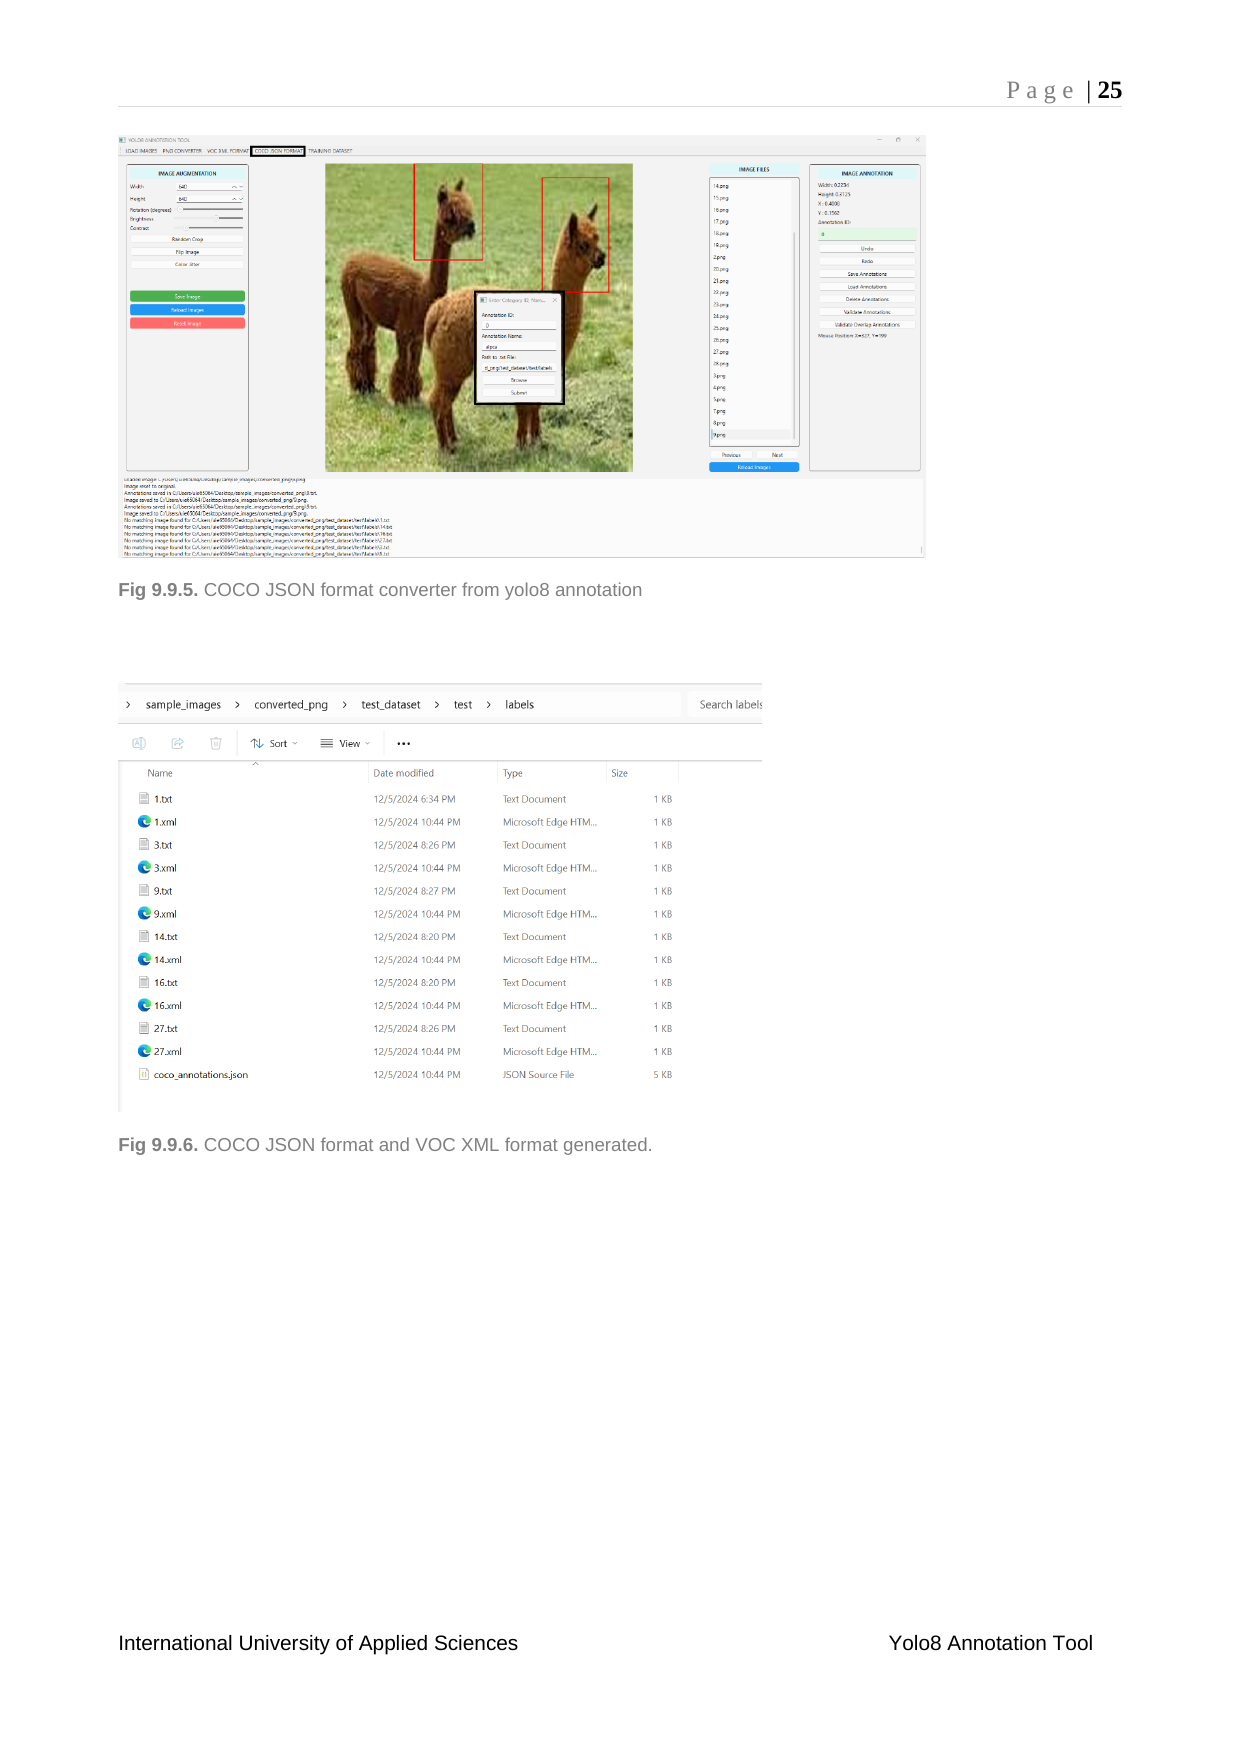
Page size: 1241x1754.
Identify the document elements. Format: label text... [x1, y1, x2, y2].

picture [118, 683, 763, 1112]
subtitle Fig 9.9.6. COCO JSON format and VOC XML format generated. [118, 1133, 1122, 1155]
picture [118, 135, 927, 558]
subtitle Fig 9.9.5. COCO JSON format converter from yolo8 annotation [118, 579, 1122, 600]
